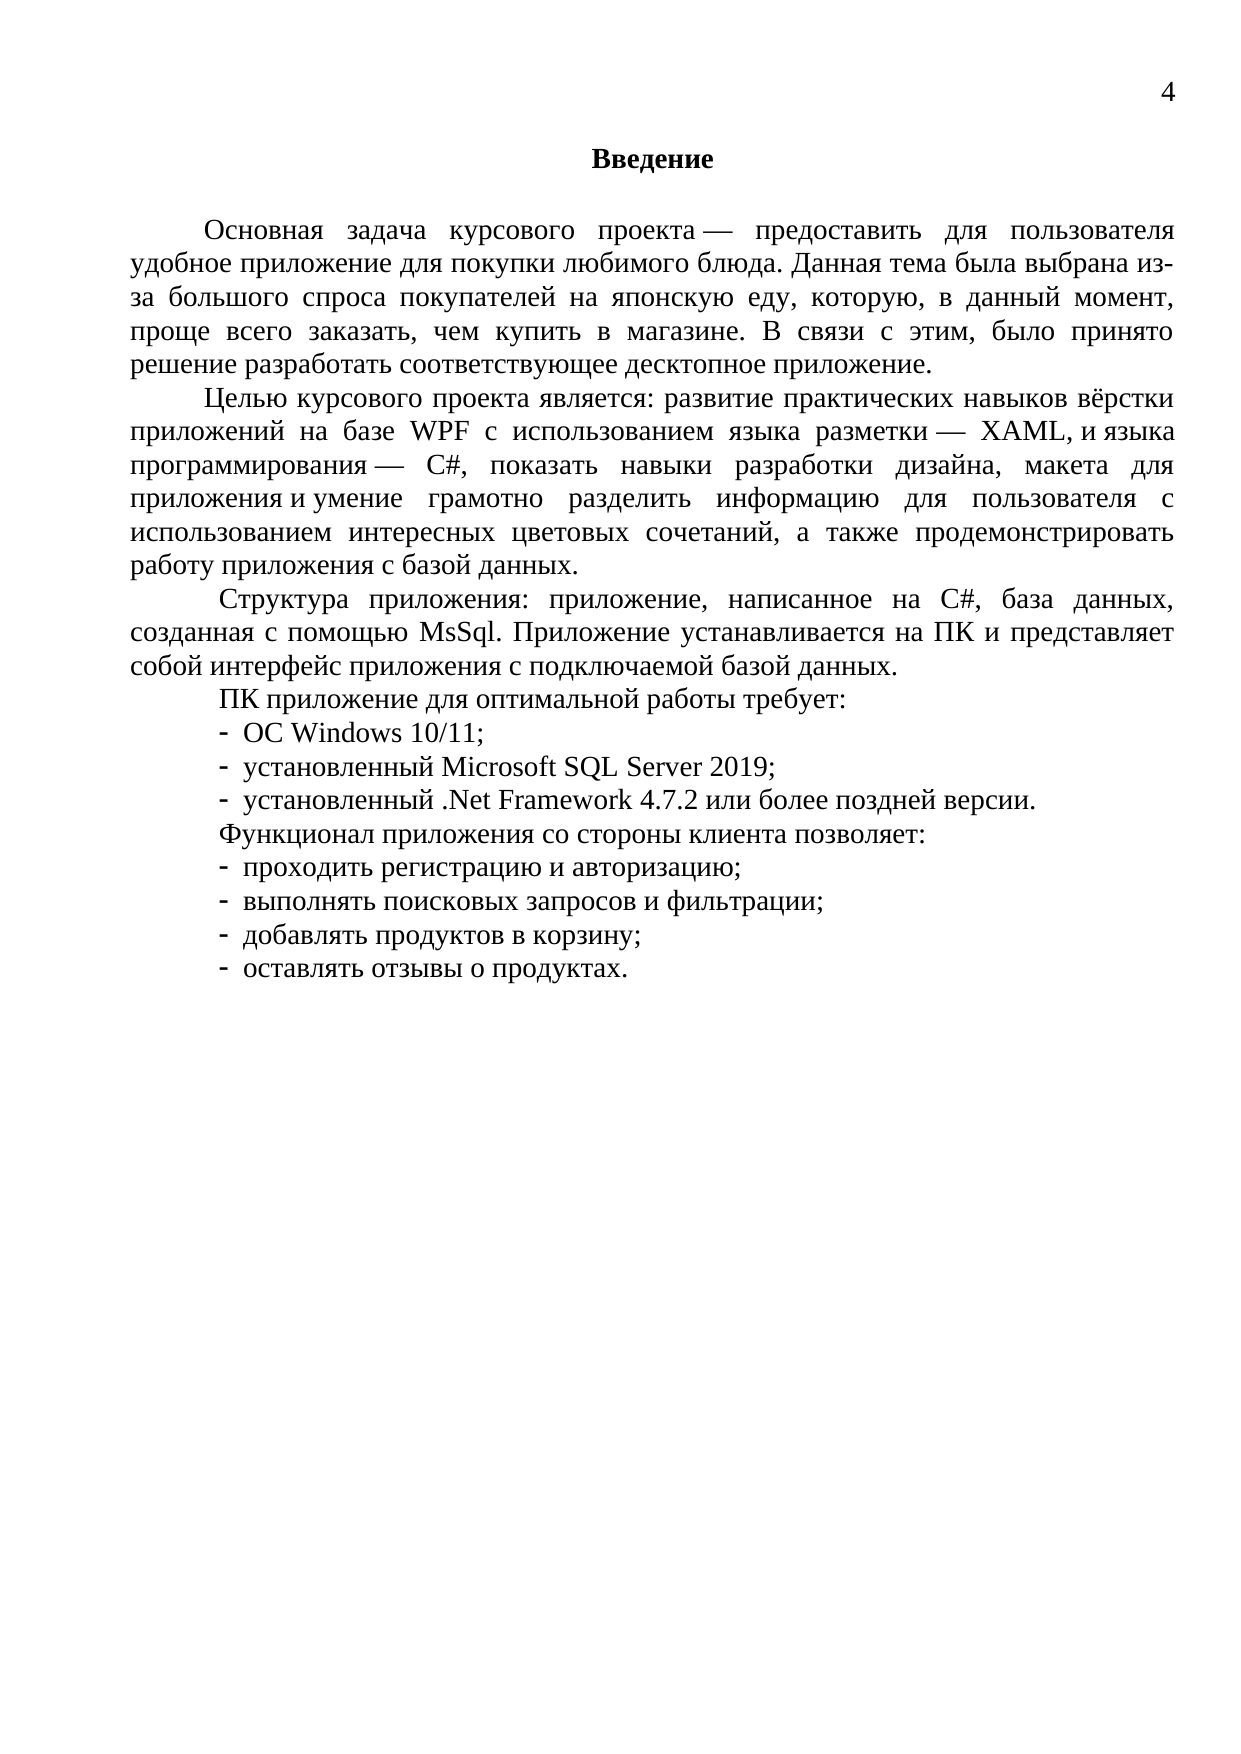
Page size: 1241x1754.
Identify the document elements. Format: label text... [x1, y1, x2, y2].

text Структура приложения: приложение, написанное на С#, база данных, созданная с помощью MsSql. Приложение устанавливается на ПК и представляет собой интерфейс приложения с подключаемой базой данных. [130, 581, 1175, 682]
text Целью курсового проекта является: развитие практических навыков вёрстки приложений на базе WPF с использованием языка разметки — XAML, и языка программирования — С#, показать навыки разработки дизайна, макета для приложения и умение грамотно разделить информацию для пользователя с использованием интересных цветовых сочетаний, а также продемонстрировать работу приложения с базой данных. [130, 380, 1175, 581]
list добавлять продуктов в корзину; [130, 917, 1175, 951]
list оставлять отзывы о продуктах. [130, 951, 1175, 984]
list ОС Windows 10/11; [130, 715, 1175, 749]
list установленный .Net Framework 4.7.2 или более поздней версии. [130, 782, 1175, 816]
list проходить регистрацию и авторизацию; [130, 849, 1175, 883]
text Функционал приложения со стороны клиента позволяет: [130, 816, 1175, 849]
list выполнять поисковых запросов и фильтрации; [130, 883, 1175, 917]
subtitle Введение [130, 141, 1175, 174]
text ПК приложение для оптимальной работы требует: [130, 682, 1175, 715]
list установленный Microsoft SQL Server 2019; [130, 749, 1175, 782]
text Основная задача курсового проекта — предоставить для пользователя удобное приложение для покупки любимого блюда. Данная тема была выбрана из-за большого спроса покупателей на японскую еду, которую, в данный момент, проще всего заказать, чем купить в магазине. В связи с этим, было принято решение разработать соответствующее десктопное приложение. [130, 212, 1175, 380]
